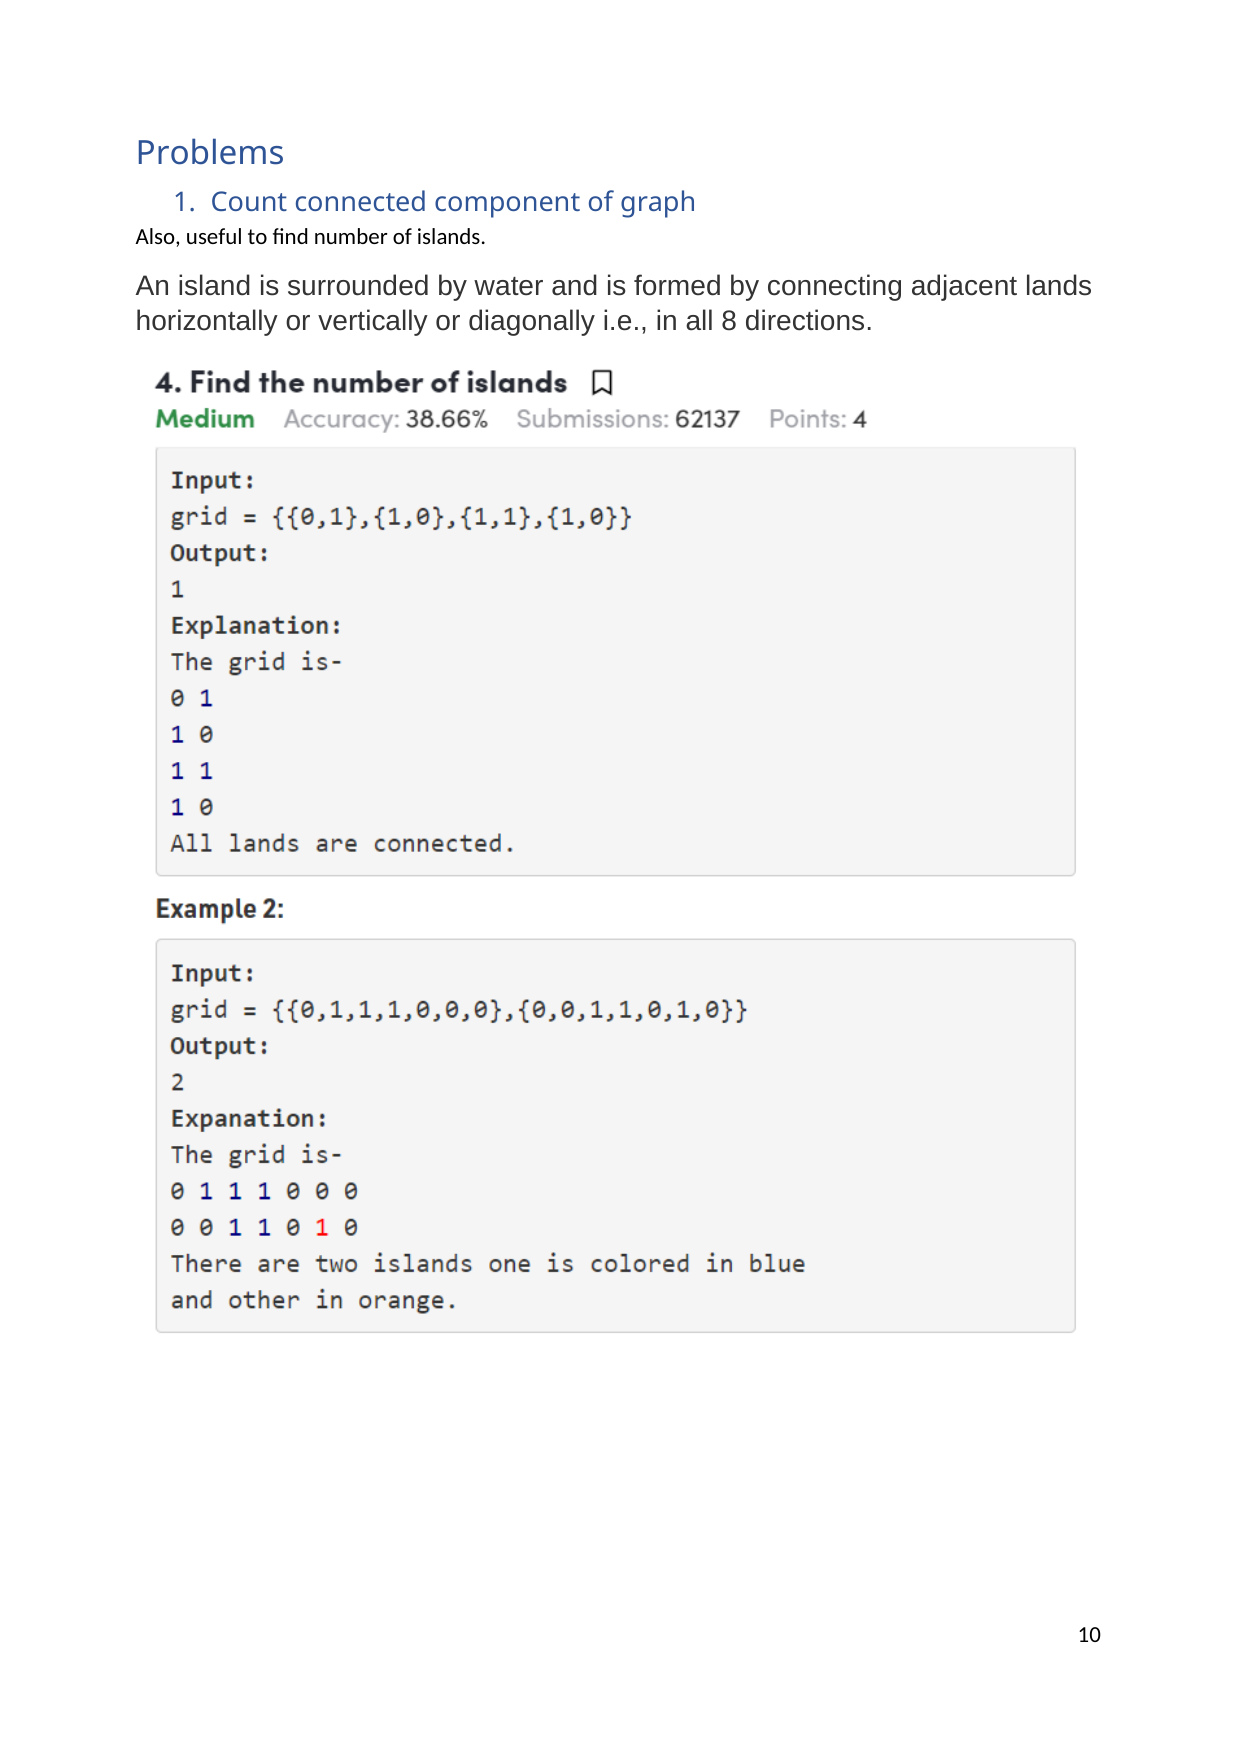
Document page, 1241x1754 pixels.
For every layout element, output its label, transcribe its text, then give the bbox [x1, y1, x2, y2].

subtitle Problems [135, 129, 1101, 174]
subtitle Count connected component of graph [173, 182, 1101, 219]
text Also, useful to find number of islands. [135, 222, 1101, 250]
text An island is surrounded by water and is formed by connecting adjacent lands horizontally or vertically or diagonally i.e., in all 8 directions. [135, 269, 1101, 336]
picture [135, 355, 1102, 1337]
